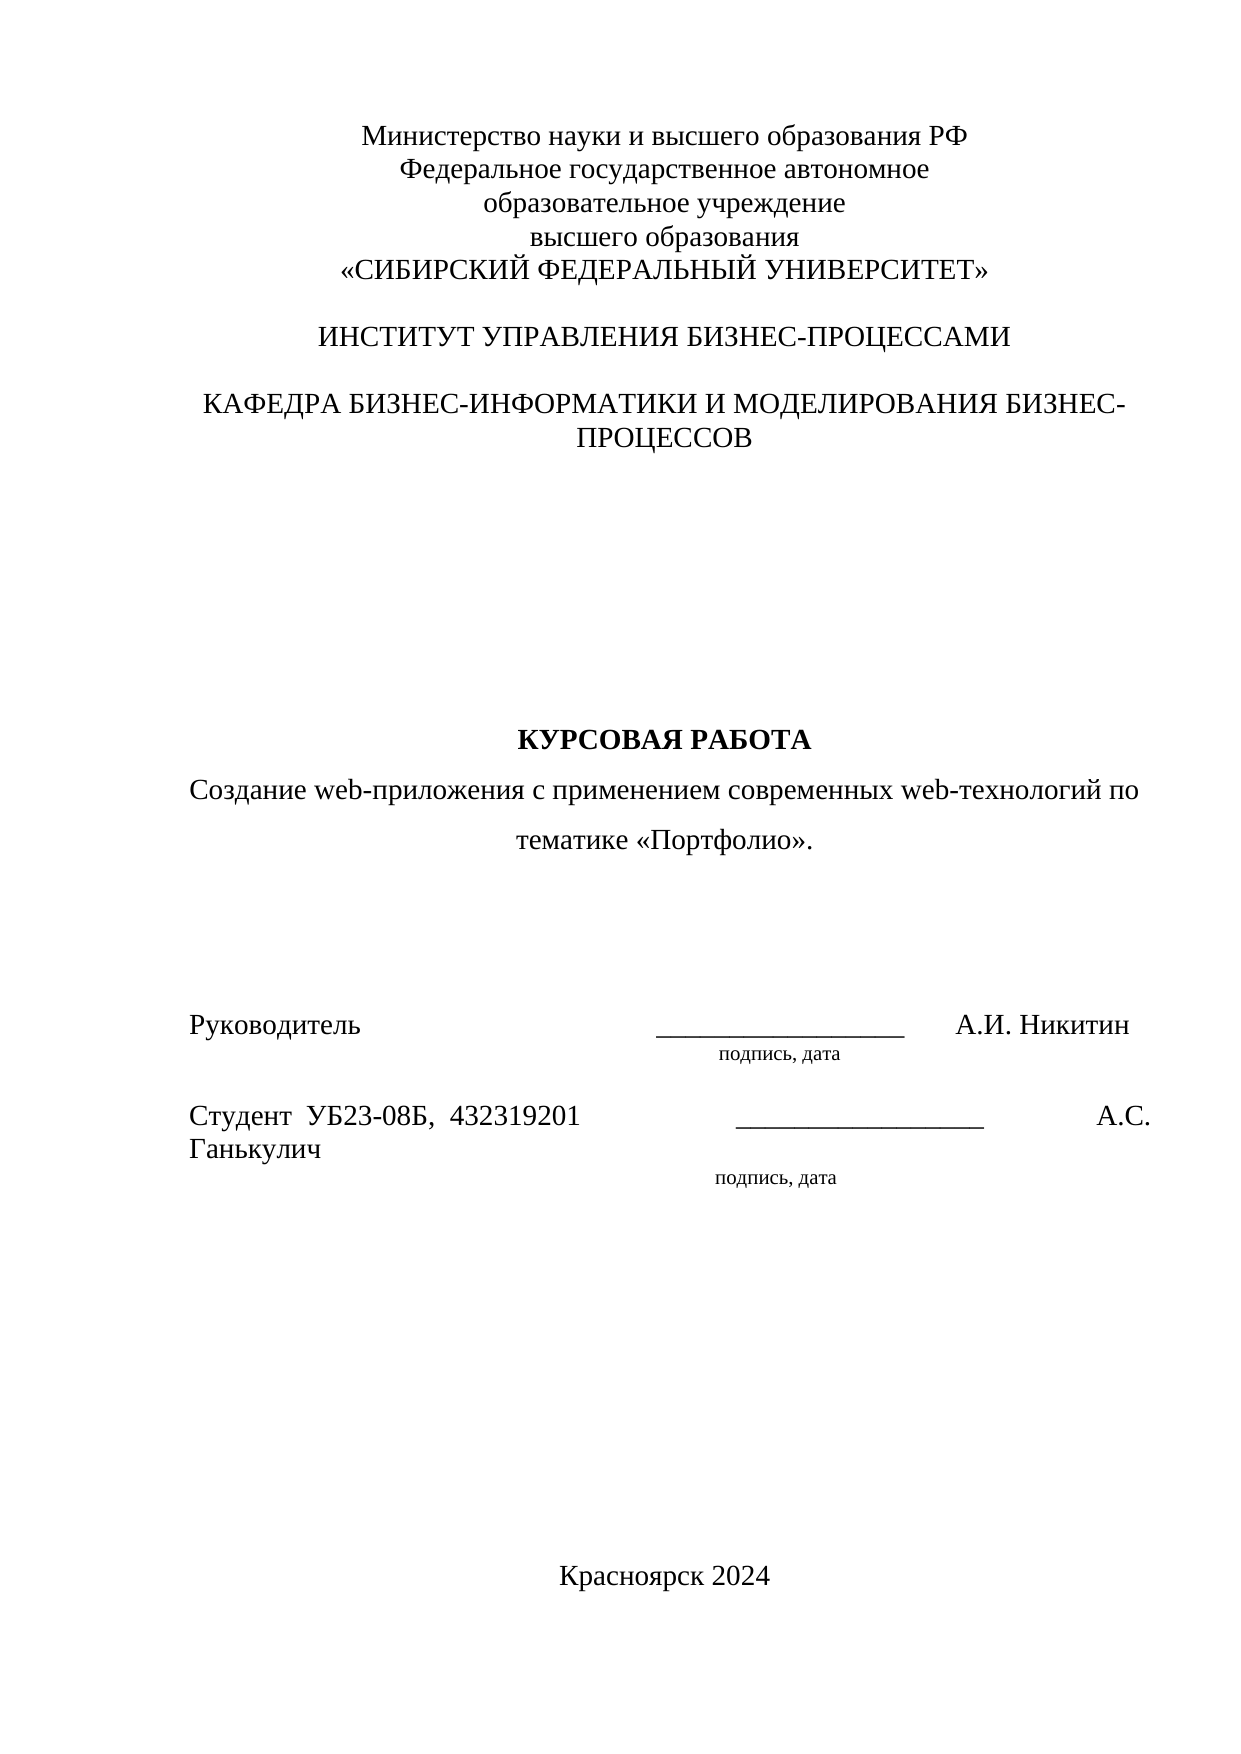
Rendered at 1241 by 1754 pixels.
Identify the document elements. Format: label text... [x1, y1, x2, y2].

text Студент УБ23-08Б, 432319201 _________________ А.С. Ганькулич [189, 1098, 1152, 1165]
text «СИБИРСКИЙ ФЕДЕРАЛЬНЫЙ УНИВЕРСИТЕТ» [177, 252, 1152, 286]
text КАФЕДРА БИЗНЕС-ИНФОРМАТИКИ И МОДЕЛИРОВАНИЯ БИЗНЕС-ПРОЦЕССОВ [177, 386, 1152, 453]
text подпись, дата [189, 1165, 1152, 1189]
text Красноярск 2024 [177, 1558, 1152, 1592]
text Руководитель _________________ А.И. Никитин [189, 1007, 1152, 1041]
text образовательное учреждение [177, 185, 1152, 219]
text КУРСОВАЯ РАБОТА [177, 722, 1152, 755]
text подпись, дата [189, 1041, 1152, 1064]
text Федеральное государственное автономное [177, 152, 1152, 185]
text Министерство науки и высшего образования РФ [177, 118, 1152, 152]
text Создание web-приложения с применением современных web-технологий по тематике «Портфолио». [177, 772, 1152, 856]
text высшего образования [177, 219, 1152, 252]
text ИНСТИТУТ УПРАВЛЕНИЯ БИЗНЕС-ПРОЦЕССАМИ [177, 319, 1152, 353]
